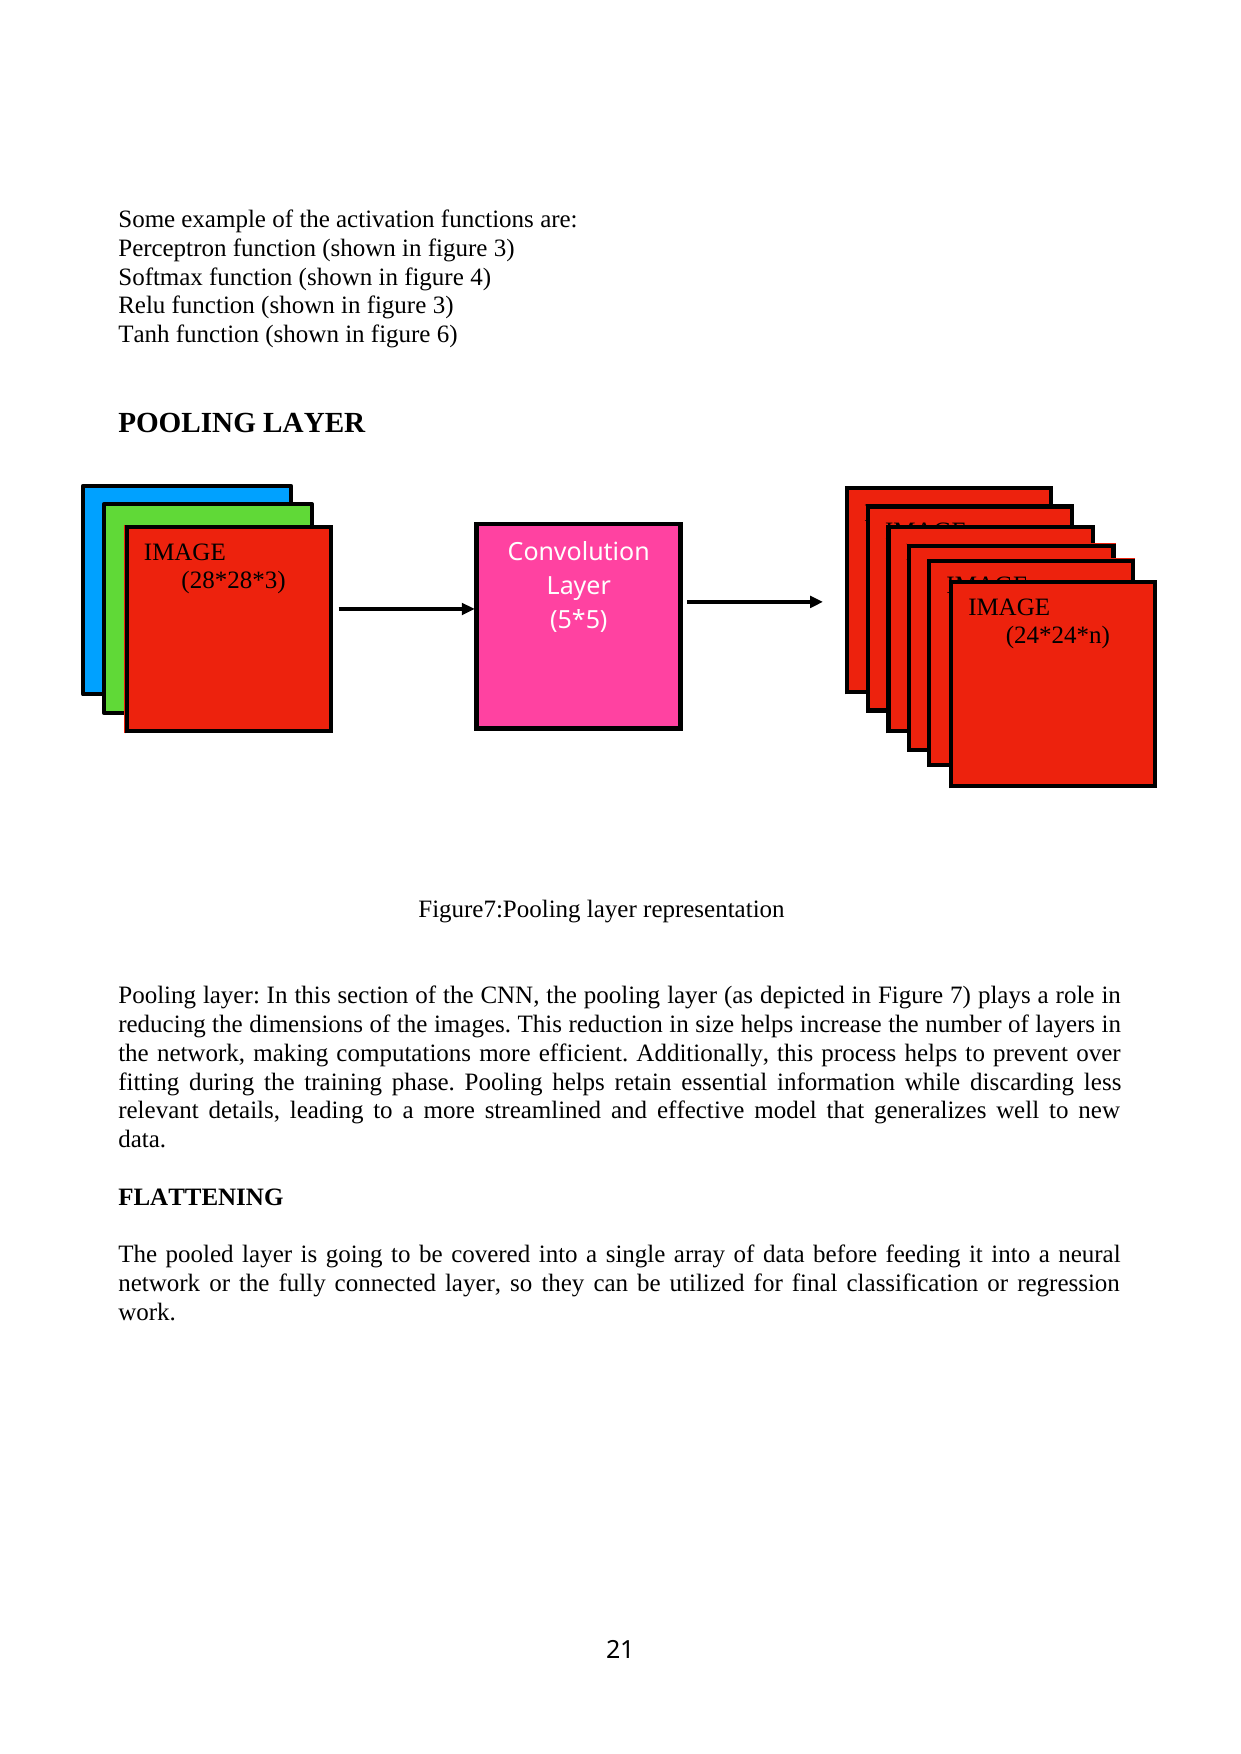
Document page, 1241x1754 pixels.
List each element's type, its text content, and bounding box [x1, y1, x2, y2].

text Figure7:Pooling layer representation [118, 894, 1122, 923]
text Pooling layer: In this section of the CNN, the pooling layer (as depicted in Figure 7) plays a role in reducing the dimensions of the images. This reduction in size helps increase the number of layers in the network, making computations more efficient. Additionally, this process helps to prevent over fitting during the training phase. Pooling helps retain essential information while discarding less relevant details, leading to a more streamlined and effective model that generalizes well to new data. [118, 981, 1122, 1153]
text Tanh function (shown in figure 6) [118, 319, 1122, 348]
text Relu function (shown in figure 3) [118, 291, 1122, 319]
text The pooled layer is going to be covered into a single array of data before feeding it into a neural network or the fully connected layer, so they can be utilized for final classification or regression work. [118, 1239, 1122, 1326]
text Perceptron function (shown in figure 3) [118, 233, 1122, 262]
text Some example of the activation functions are: [118, 204, 1122, 233]
text POOLING LAYER [118, 406, 1122, 439]
text Softmax function (shown in figure 4) [118, 262, 1122, 291]
text FLATTENING [118, 1182, 1122, 1211]
